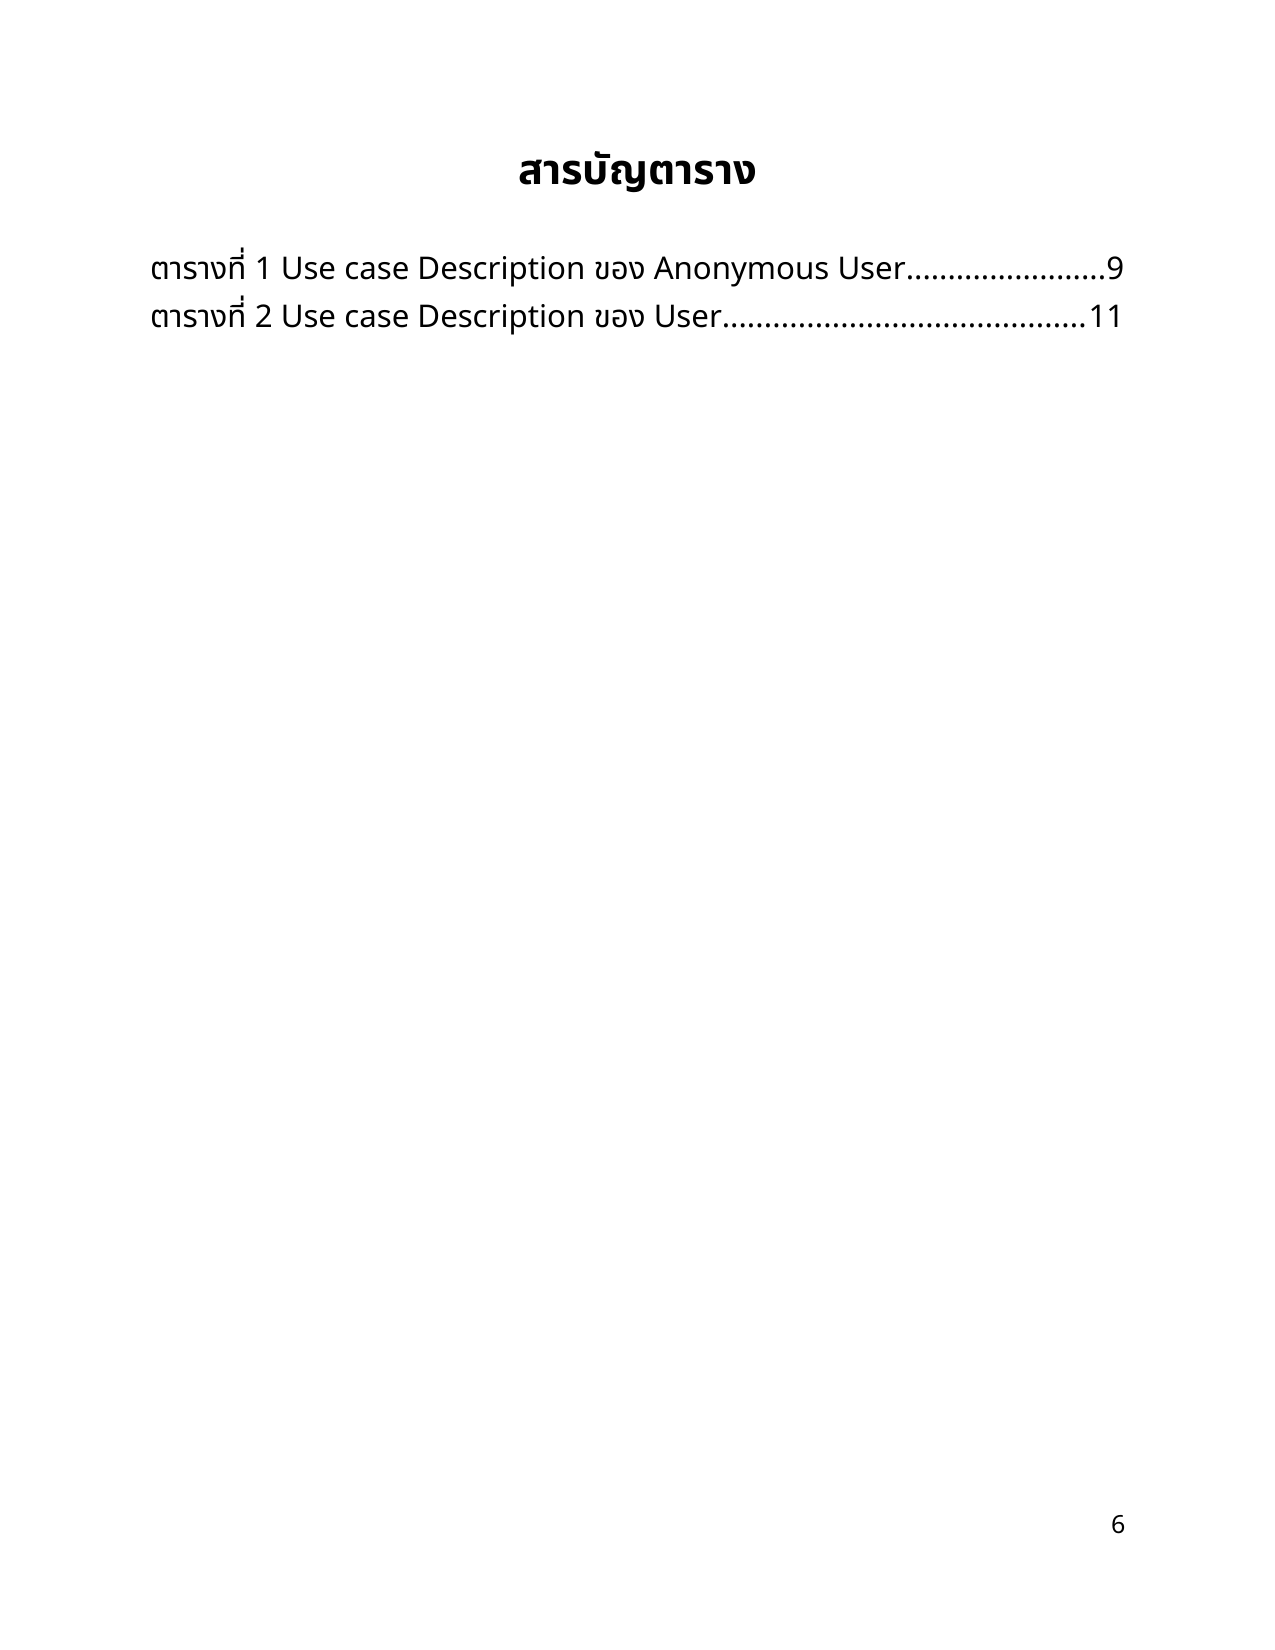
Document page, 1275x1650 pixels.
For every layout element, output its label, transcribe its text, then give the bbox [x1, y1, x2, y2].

text สารบัญตาราง [150, 141, 1125, 203]
text ตารางที่ 2 Use case Description ของ User 11 [150, 294, 1125, 341]
text ตารางที่ 1 Use case Description ของ Anonymous User 9 [150, 246, 1125, 294]
